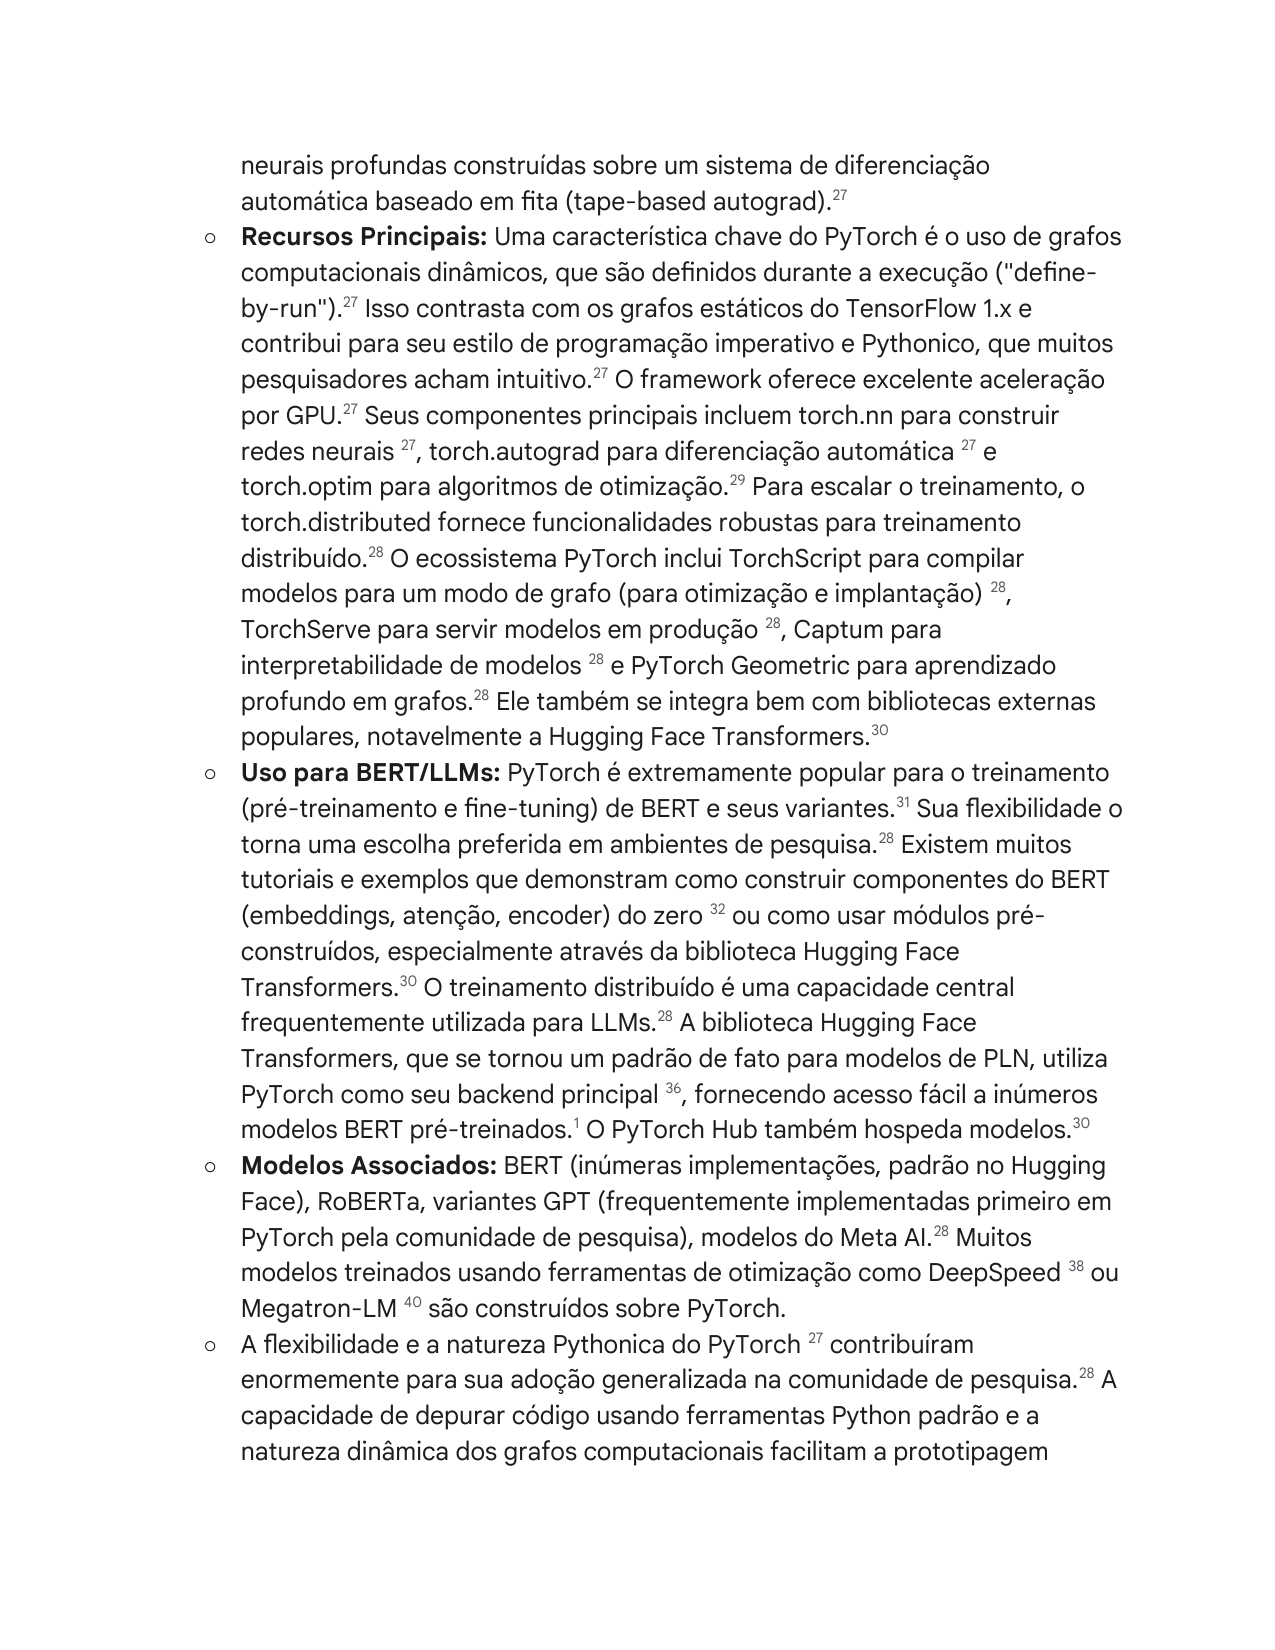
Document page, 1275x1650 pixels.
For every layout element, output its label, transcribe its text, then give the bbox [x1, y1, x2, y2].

list Uso para BERT/LLMs: PyTorch é extremamente popular para o treinamento (pré-treinamento e fine-tuning) de BERT e seus variantes.31 Sua flexibilidade o torna uma escolha preferida em ambientes de pesquisa.28 Existem muitos tutoriais e exemplos que demonstram como construir componentes do BERT (embeddings, atenção, encoder) do zero 32 ou como usar módulos pré-construídos, especialmente através da biblioteca Hugging Face Transformers.30 O treinamento distribuído é uma capacidade central frequentemente utilizada para LLMs.28 A biblioteca Hugging Face Transformers, que se tornou um padrão de fato para modelos de PLN, utiliza PyTorch como seu backend principal 36, fornecendo acesso fácil a inúmeros modelos BERT pré-treinados.1 O PyTorch Hub também hospeda modelos.30 [203, 757, 1125, 1146]
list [203, 1329, 1125, 1468]
list Modelos Associados: BERT (inúmeras implementações, padrão no Hugging Face), RoBERTa, variantes GPT (frequentemente implementadas primeiro em PyTorch pela comunidade de pesquisa), modelos do Meta AI.28 Muitos modelos treinados usando ferramentas de otimização como DeepSpeed 38 ou Megatron-LM 40 são construídos sobre PyTorch. [203, 1150, 1125, 1325]
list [203, 150, 1125, 217]
list Recursos Principais: Uma característica chave do PyTorch é o uso de grafos computacionais dinâmicos, que são definidos durante a execução ("define-by-run").27 Isso contrasta com os grafos estáticos do TensorFlow 1.x e contribui para seu estilo de programação imperativo e Pythonico, que muitos pesquisadores acham intuitivo.27 O framework oferece excelente aceleração por GPU.27 Seus componentes principais incluem torch.nn para construir redes neurais 27, torch.autograd para diferenciação automática 27 e torch.optim para algoritmos de otimização.29 Para escalar o treinamento, o torch.distributed fornece funcionalidades robustas para treinamento distribuído.28 O ecossistema PyTorch inclui TorchScript para compilar modelos para um modo de grafo (para otimização e implantação) 28, TorchServe para servir modelos em produção 28, Captum para interpretabilidade de modelos 28 e PyTorch Geometric para aprendizado profundo em grafos.28 Ele também se integra bem com bibliotecas externas populares, notavelmente a Hugging Face Transformers.30 [203, 221, 1125, 753]
